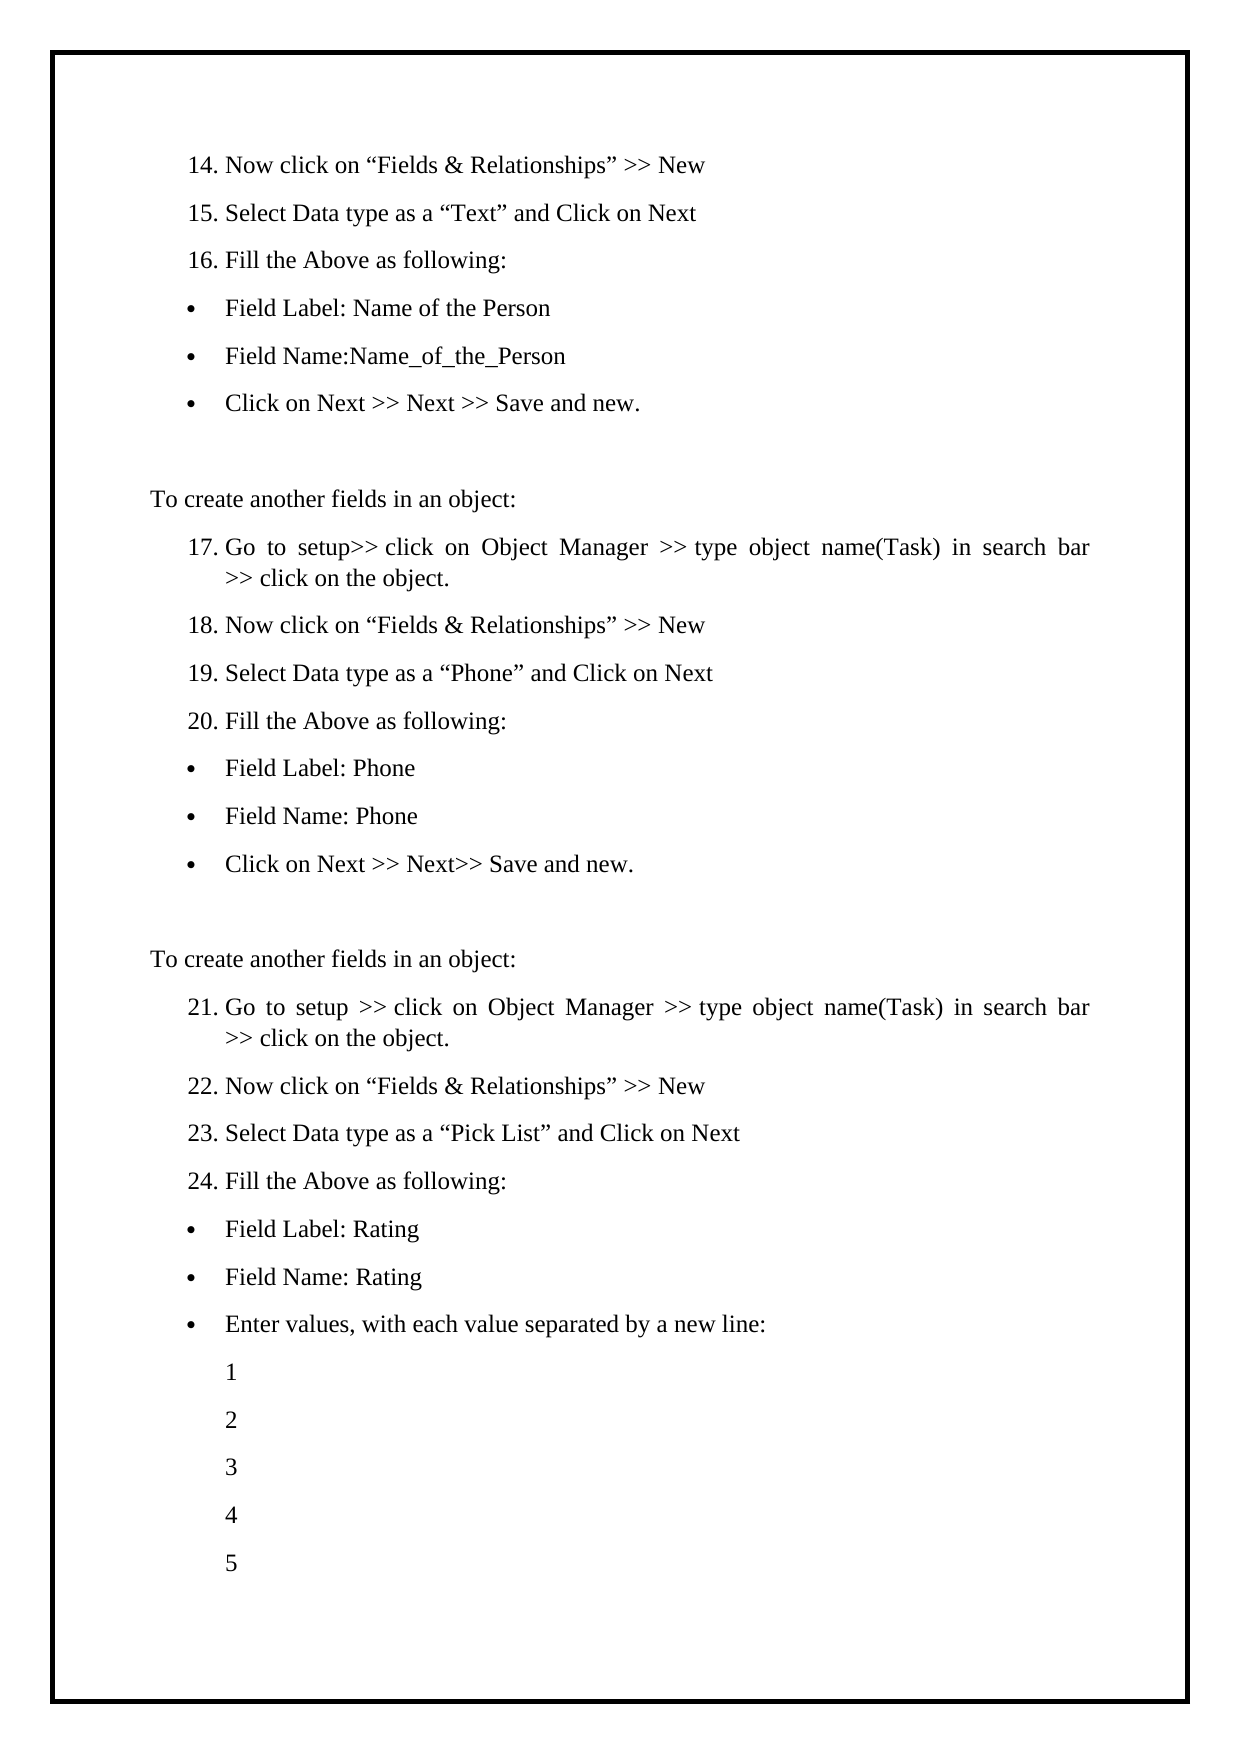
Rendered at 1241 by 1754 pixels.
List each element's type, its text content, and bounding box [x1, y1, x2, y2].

text 2 [225, 1405, 1090, 1433]
list Select Data type as a “Pick List” and Click on Next [187, 1118, 1090, 1147]
list Fill the Above as following: [187, 1166, 1090, 1195]
text To create another fields in an object: [150, 484, 1090, 513]
list Now click on “Fields & Relationships” >> New [187, 610, 1090, 639]
list Fill the Above as following: [187, 245, 1090, 274]
list Field Name: Rating [187, 1262, 1090, 1290]
text 3 [225, 1452, 1090, 1481]
list Go to setup >> click on Object Manager >> type object name(Task) in search bar >> click on the object. [187, 992, 1090, 1052]
list Select Data type as a “Phone” and Click on Next [187, 658, 1090, 687]
list Field Label: Phone [187, 753, 1090, 782]
text 1 [225, 1357, 1090, 1386]
list Now click on “Fields & Relationships” >> New [187, 150, 1090, 179]
list Fill the Above as following: [187, 706, 1090, 734]
list Enter values, with each value separated by a new line: [187, 1309, 1090, 1338]
list Click on Next >> Next>> Save and new. [187, 849, 1090, 878]
list Go to setup>> click on Object Manager >> type object name(Task) in search bar >> click on the object. [187, 532, 1090, 591]
list Field Name:Name_of_the_Person [187, 341, 1090, 369]
list Field Label: Rating [187, 1214, 1090, 1243]
list Field Name: Phone [187, 801, 1090, 830]
list Field Label: Name of the Person [187, 293, 1090, 322]
text 5 [225, 1548, 1090, 1577]
text To create another fields in an object: [150, 944, 1090, 973]
text 4 [225, 1500, 1090, 1529]
list Select Data type as a “Text” and Click on Next [187, 198, 1090, 226]
list Now click on “Fields & Relationships” >> New [187, 1071, 1090, 1099]
list Click on Next >> Next >> Save and new. [187, 388, 1090, 417]
